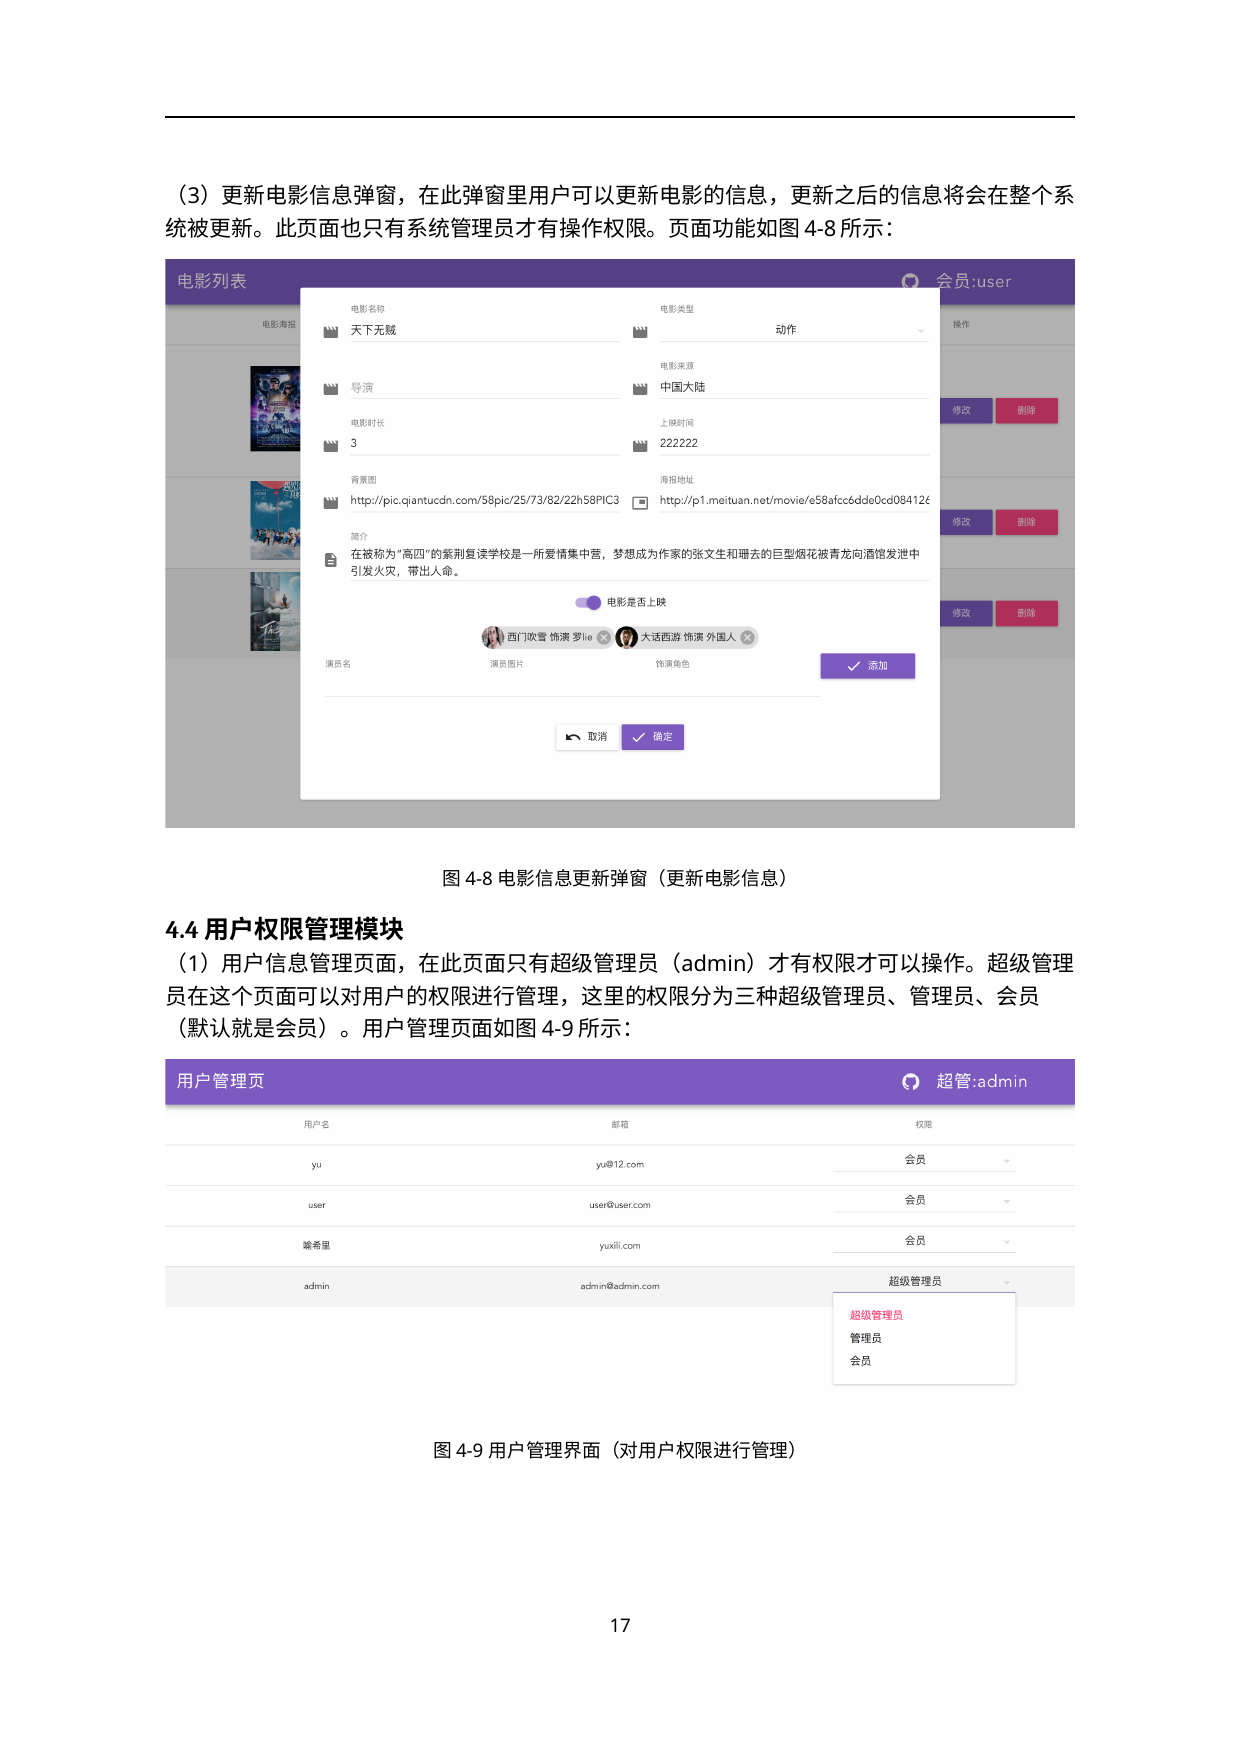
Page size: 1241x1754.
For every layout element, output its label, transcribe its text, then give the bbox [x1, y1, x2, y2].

text 图4-9 用户管理界面（对用户权限进行管理） [165, 1433, 1075, 1466]
picture [165, 259, 1075, 828]
text （1）用户信息管理页面，在此页面只有超级管理员（admin）才有权限才可以操作。超级管理员在这个页面可以对用户的权限进行管理，这里的权限分为三种超级管理员、管理员、会员（默认就是会员）。用户管理页面如图4-9所示： [165, 946, 1075, 1043]
text （3）更新电影信息弹窗，在此弹窗里用户可以更新电影的信息，更新之后的信息将会在整个系统被更新。此页面也只有系统管理员才有操作权限。页面功能如图4-8所示： [165, 178, 1075, 243]
text 图4-8 电影信息更新弹窗（更新电影信息） [165, 861, 1075, 893]
subtitle 4.4用户权限管理模块 [165, 909, 1075, 946]
picture [165, 1059, 1075, 1410]
